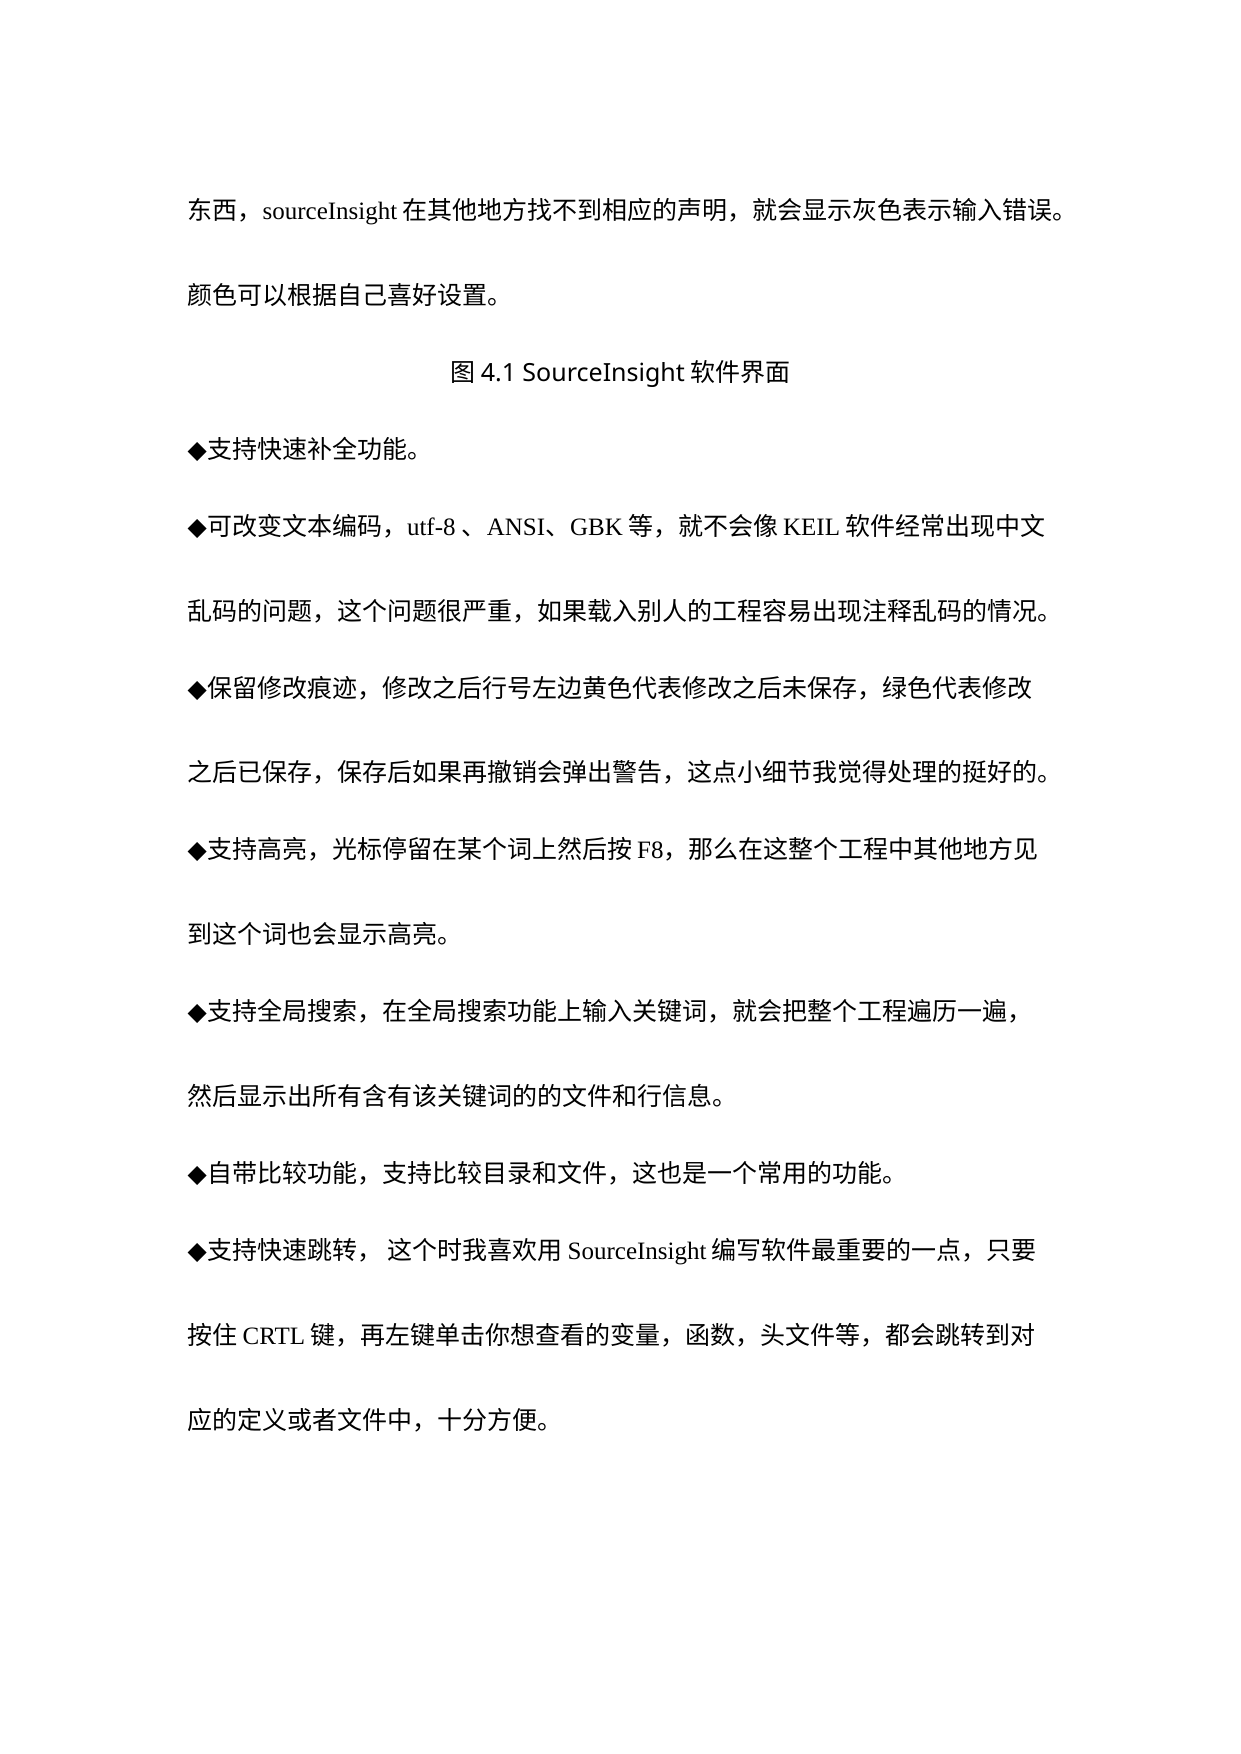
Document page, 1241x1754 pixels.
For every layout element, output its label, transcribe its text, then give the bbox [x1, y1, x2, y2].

text ◆支持快速跳转， 这个时我喜欢用SourceInsight编写软件最重要的一点，只要按住CRTL键，再左键单击你想查看的变量，函数，头文件等，都会跳转到对应的定义或者文件中，十分方便。 [187, 1215, 1053, 1452]
text ◆自带比较功能，支持比较目录和文件，这也是一个常用的功能。 [187, 1138, 1053, 1206]
text 各种不同意义的词用不同颜色显示，让我们更快区分这是宏，关键字，全局变量，传入的参数还是局部变量等，而且如果输入既不是变量也不是其他的东西，sourceInsight在其他地方找不到相应的声明，就会显示灰色表示输入错误。颜色可以根据自己喜好设置。 [187, 174, 1053, 327]
text ◆支持全局搜索，在全局搜索功能上输入关键词，就会把整个工程遍历一遍，然后显示出所有含有该关键词的的文件和行信息。 [187, 976, 1053, 1129]
text ◆支持高亮，光标停留在某个词上然后按F8，那么在这整个工程中其他地方见到这个词也会显示高亮。 [187, 814, 1053, 967]
text 图4.1 SourceInsight软件界面 [187, 336, 1053, 404]
text ◆可改变文本编码，utf-8 、ANSI、GBK等，就不会像KEIL软件经常出现中文乱码的问题，这个问题很严重，如果载入别人的工程容易出现注释乱码的情况。 [187, 490, 1053, 643]
text ◆保留修改痕迹，修改之后行号左边黄色代表修改之后未保存，绿色代表修改之后已保存，保存后如果再撤销会弹出警告，这点小细节我觉得处理的挺好的。 [187, 652, 1053, 805]
text ◆支持快速补全功能。 [187, 413, 1053, 481]
